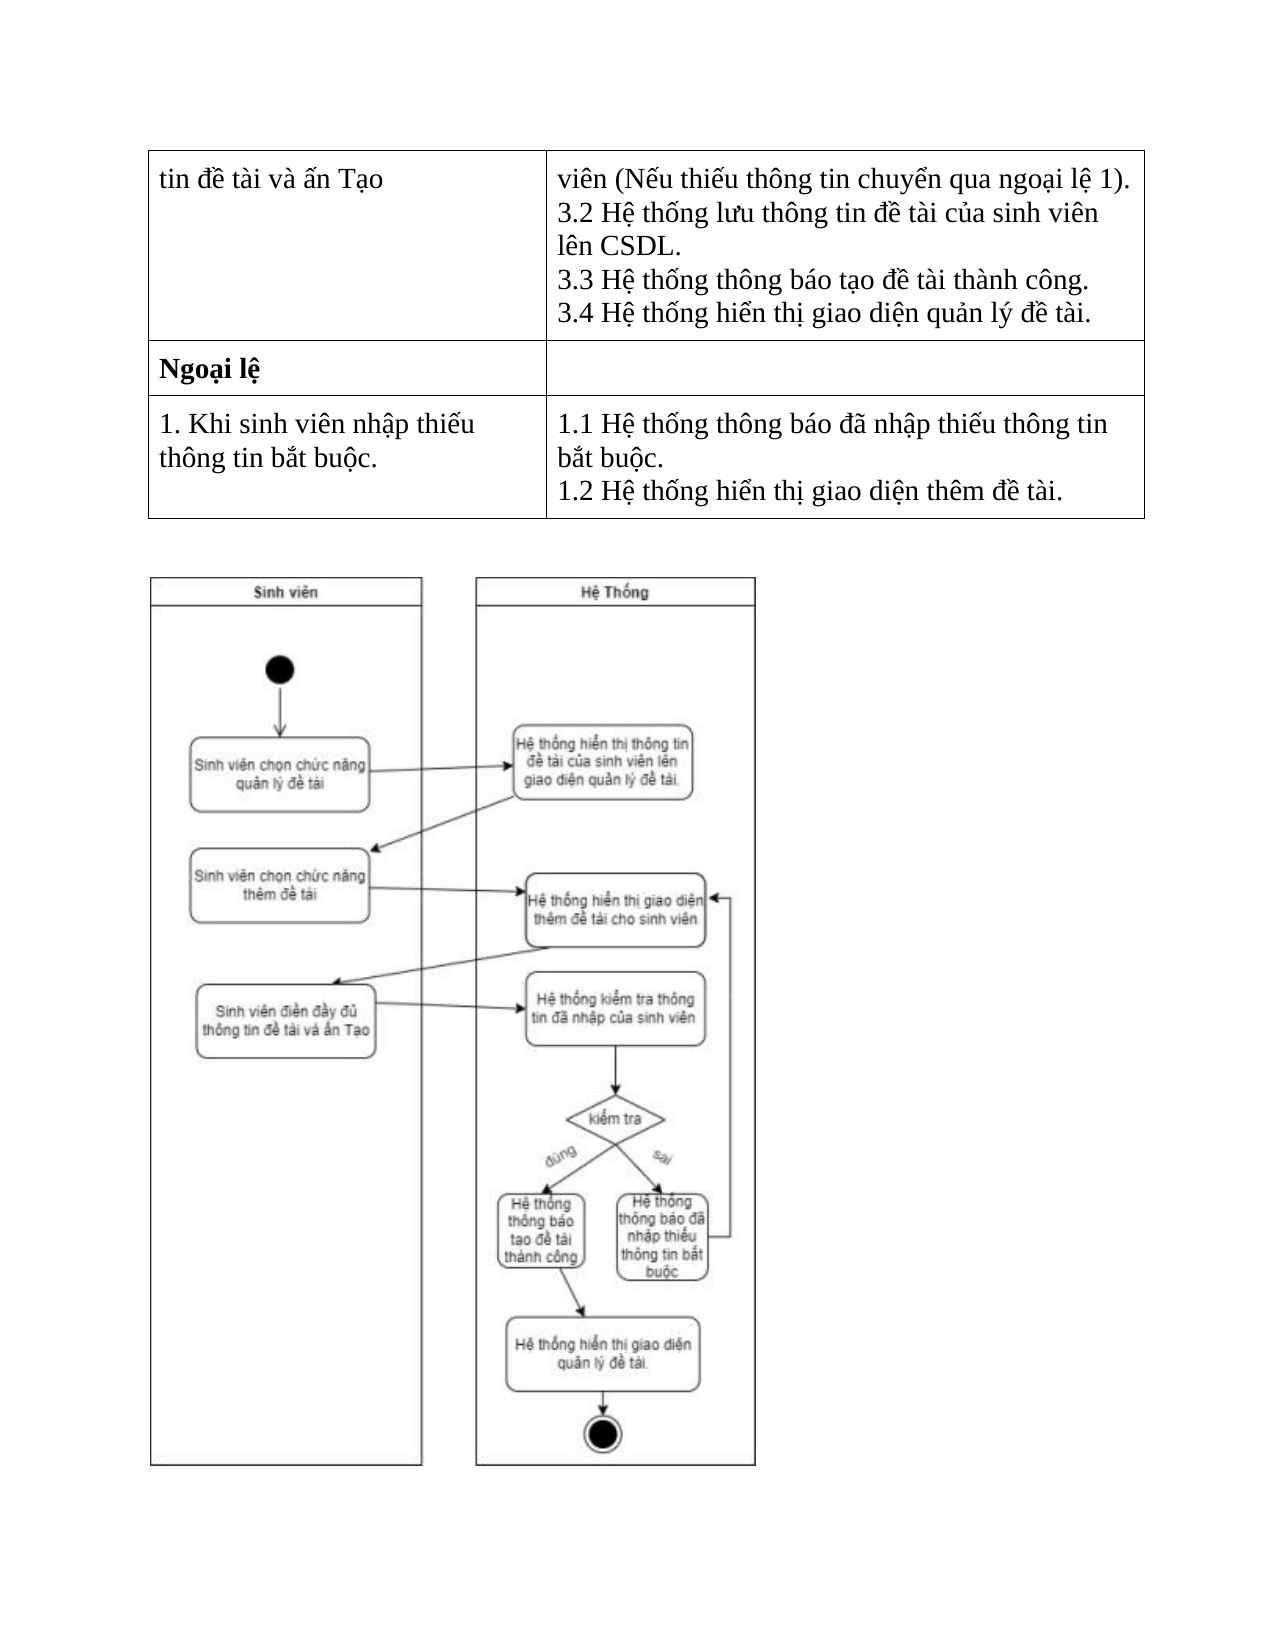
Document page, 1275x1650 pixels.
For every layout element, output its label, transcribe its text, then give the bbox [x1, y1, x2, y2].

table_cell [149, 151, 546, 339]
table_cell 1.1 Hệ thống thông báo đã nhập thiếu thông tin bắt buộc. 1.2 Hệ thống hiển thị giao diện thêm đề tài. [547, 396, 1144, 517]
table_cell [547, 341, 1144, 395]
table_cell Ngoại lệ [149, 341, 546, 395]
table_cell 1. Khi sinh viên nhập thiếu thông tin bắt buộc. [149, 396, 546, 517]
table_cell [547, 151, 1144, 339]
picture [150, 577, 756, 1466]
